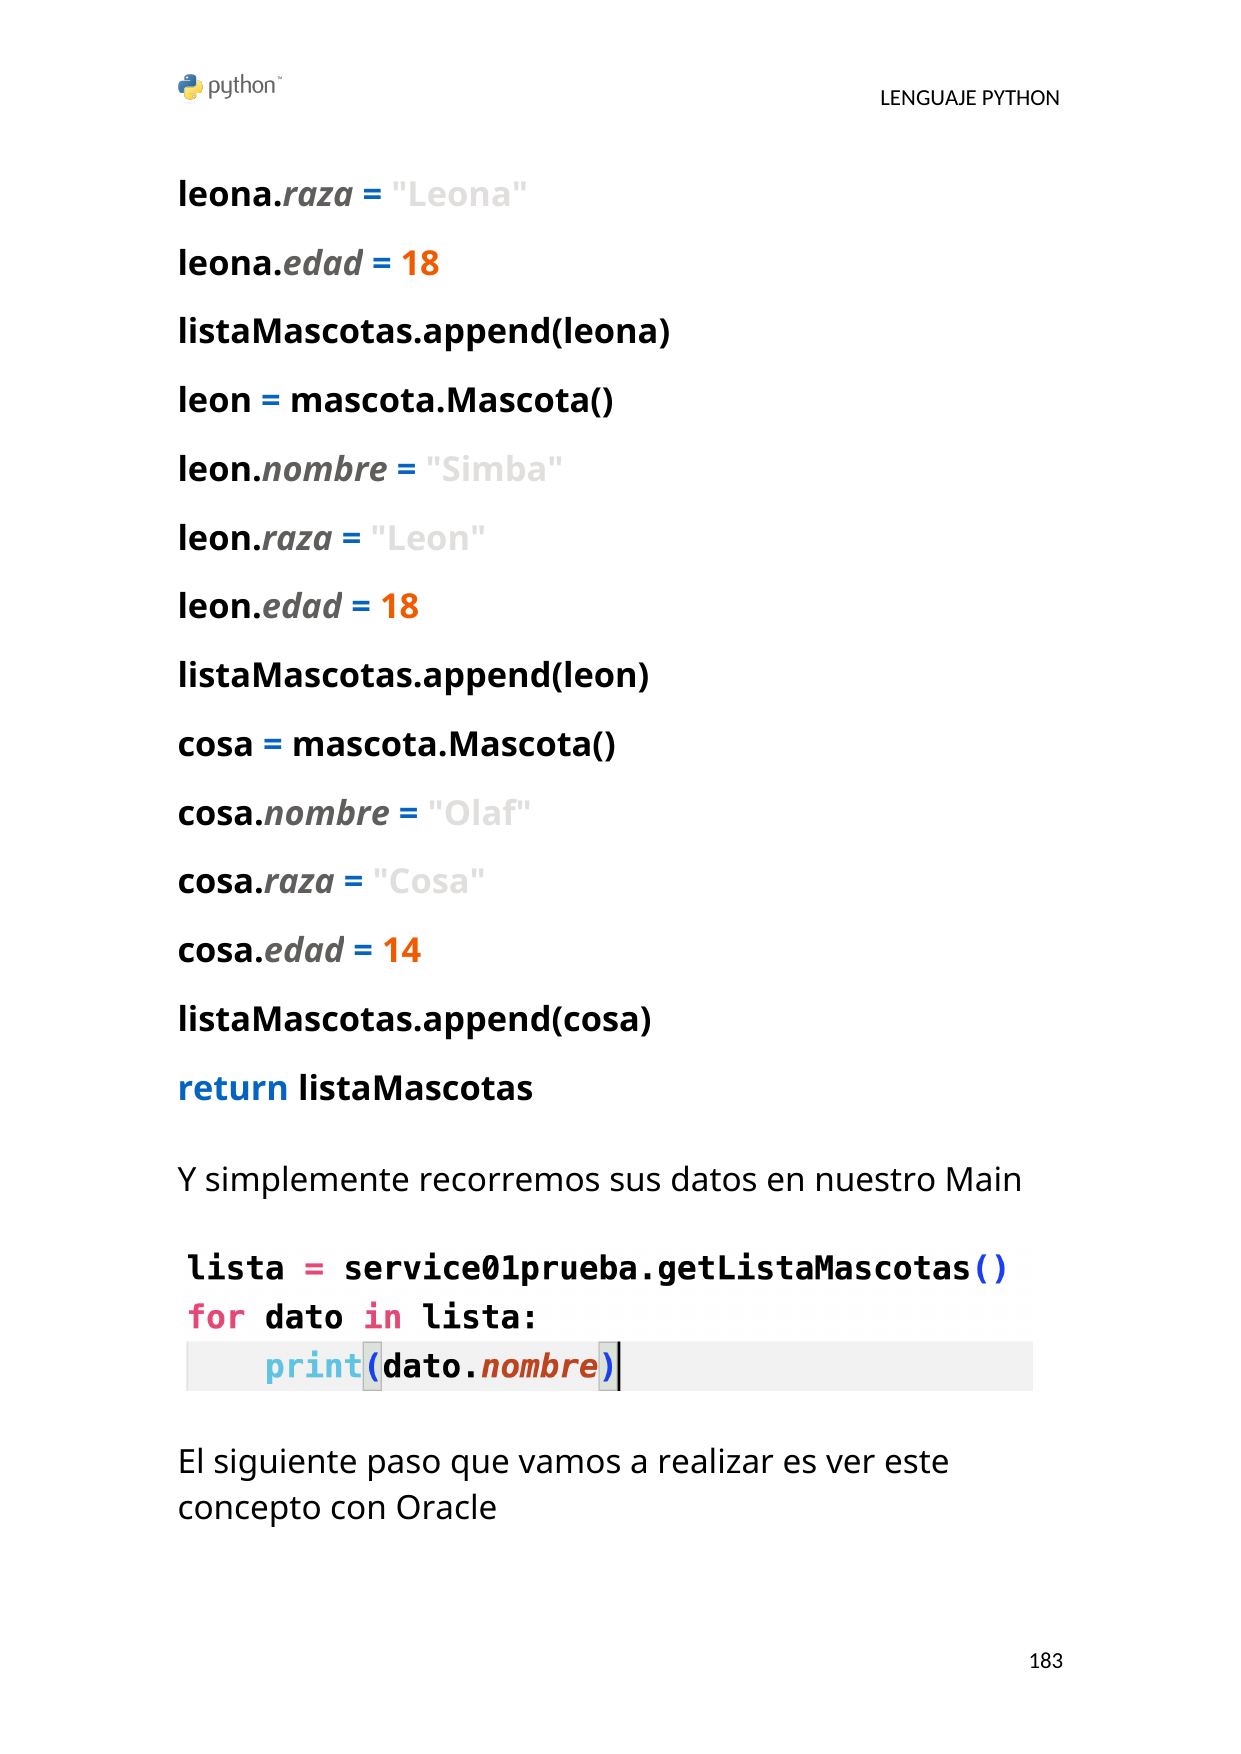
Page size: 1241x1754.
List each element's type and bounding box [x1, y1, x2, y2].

picture [177, 73, 283, 105]
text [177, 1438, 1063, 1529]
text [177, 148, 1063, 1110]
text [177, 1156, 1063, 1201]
picture [177, 1246, 1033, 1393]
